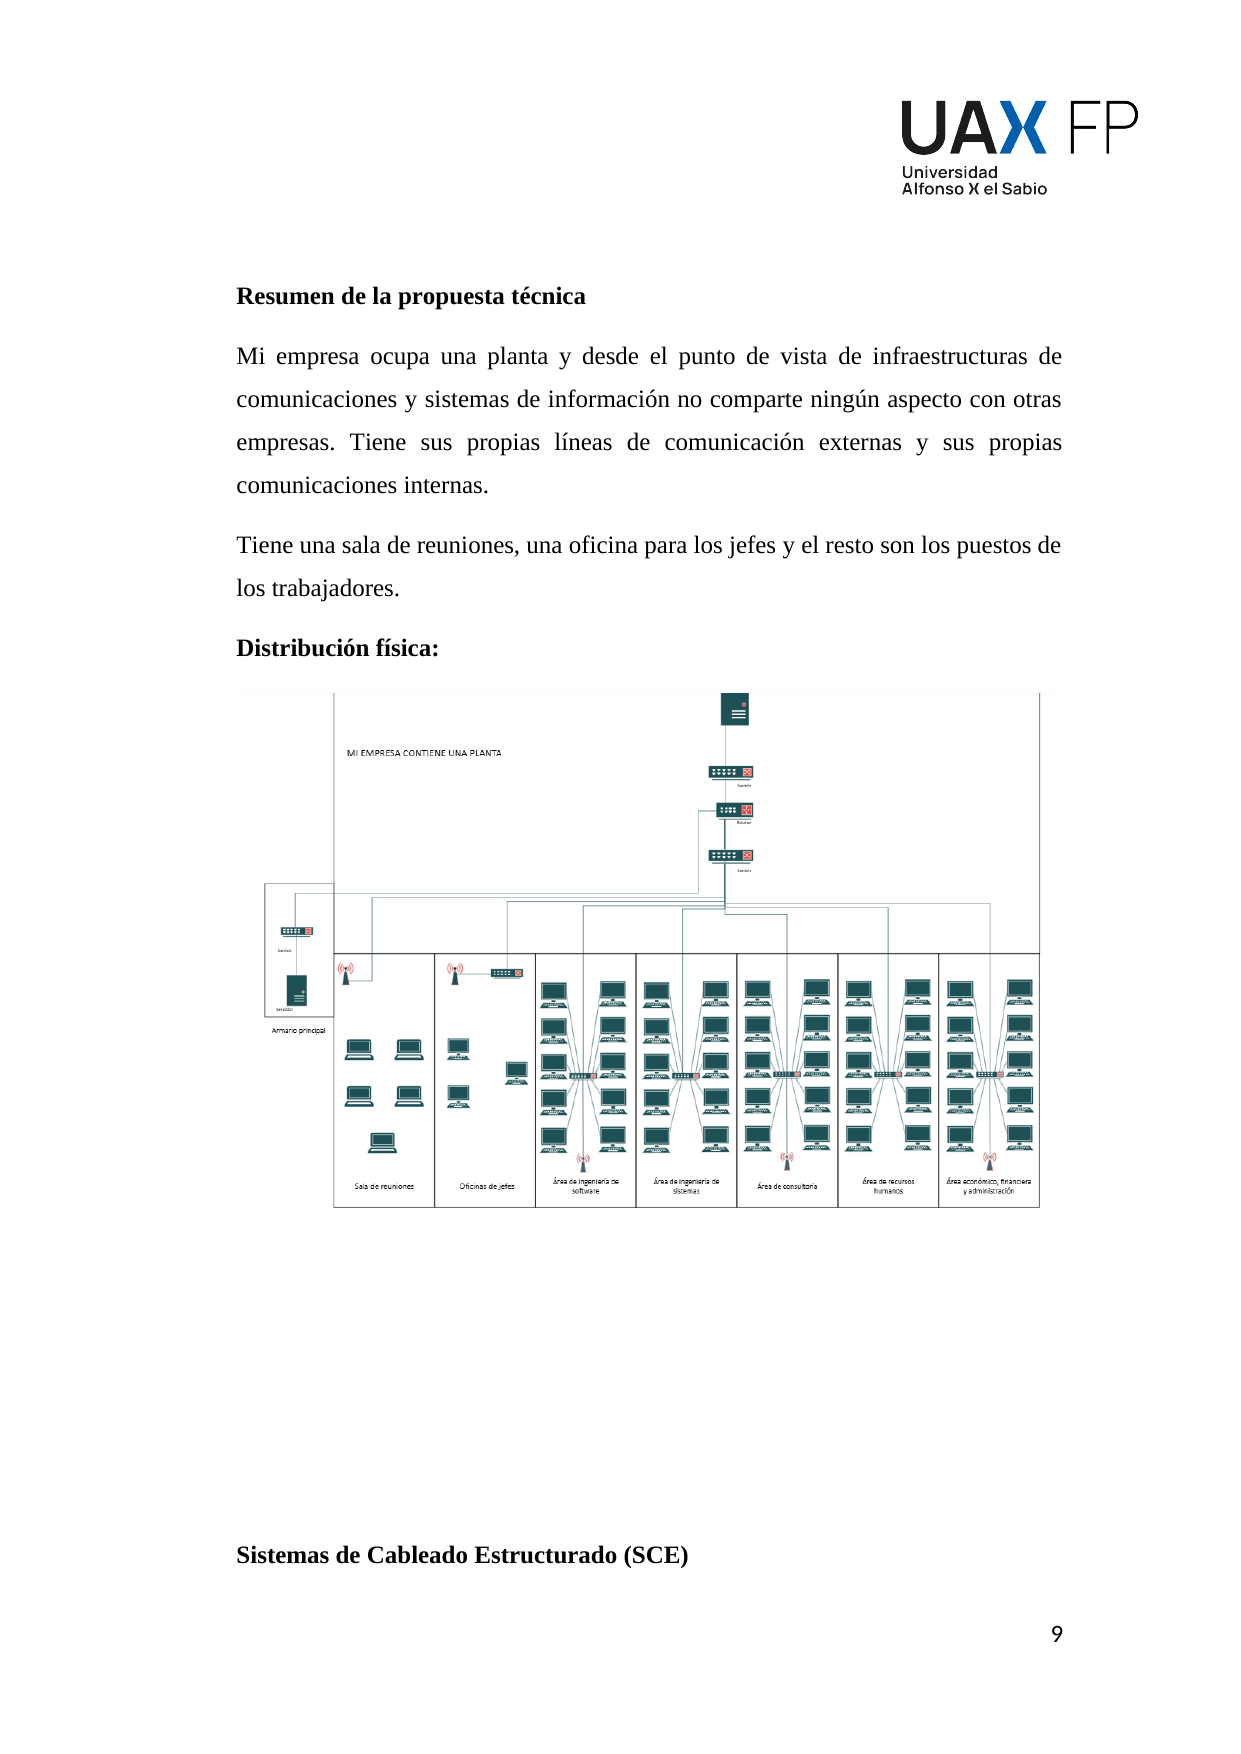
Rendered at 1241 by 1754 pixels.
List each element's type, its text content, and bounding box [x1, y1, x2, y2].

text Mi empresa ocupa una planta y desde el punto de vista de infraestructuras de comunicaciones y sistemas de información no comparte ningún aspecto con otras empresas. Tiene sus propias líneas de comunicación externas y sus propias comunicaciones internas. [236, 341, 1063, 499]
text Tiene una sala de reuniones, una oficina para los jefes y el resto son los puestos de los trabajadores. [236, 530, 1063, 602]
picture [875, 75, 1164, 221]
picture [236, 693, 1063, 1210]
text Distribución física: [236, 633, 1063, 662]
text Resumen de la propuesta técnica [236, 281, 1063, 310]
text Sistemas de Cableado Estructurado (SCE) [236, 1541, 1063, 1569]
